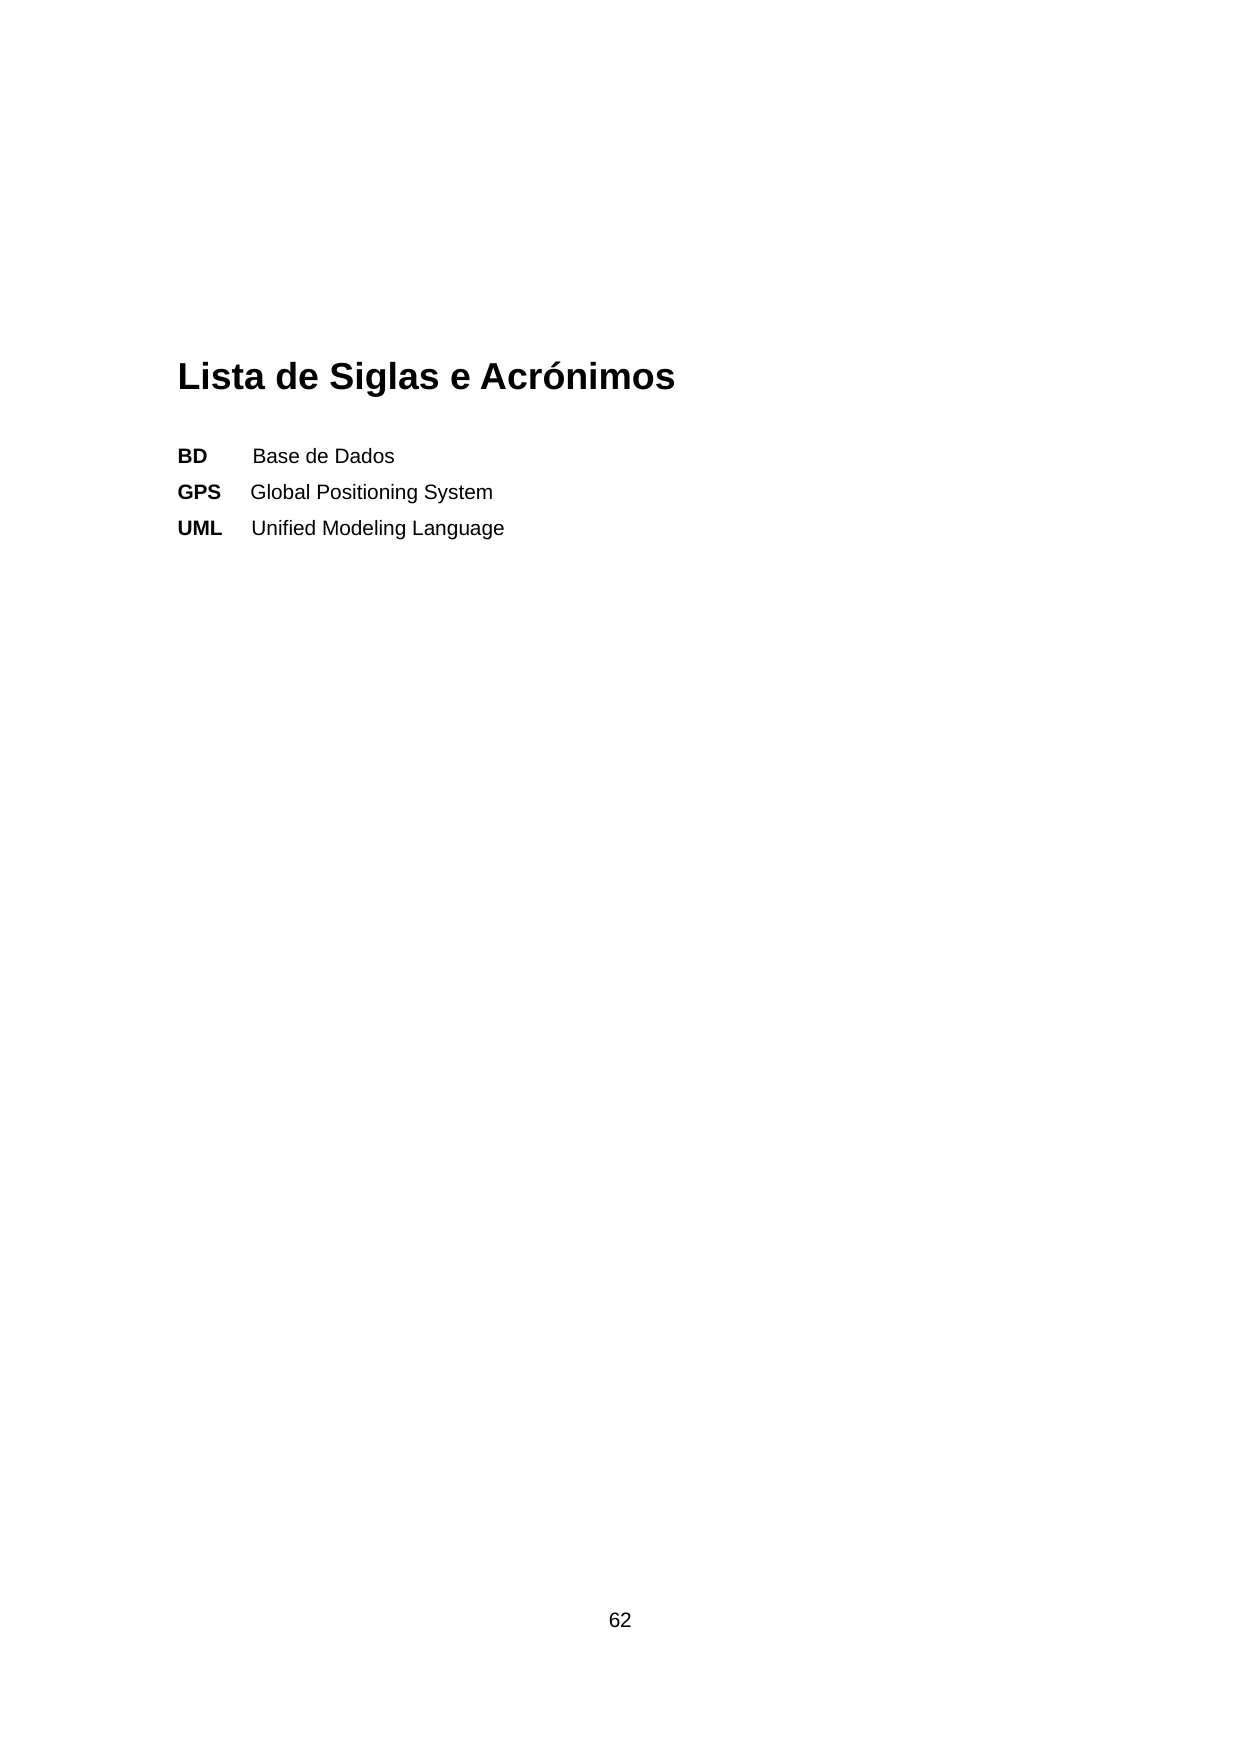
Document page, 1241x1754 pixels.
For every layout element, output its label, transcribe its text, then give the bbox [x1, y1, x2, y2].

text Lista de Siglas e Acrónimos [177, 354, 1063, 398]
text BD Base de Dados [177, 444, 1063, 468]
text UML Unified Modeling Language [177, 516, 1063, 540]
text GPS Global Positioning System [177, 480, 1063, 504]
